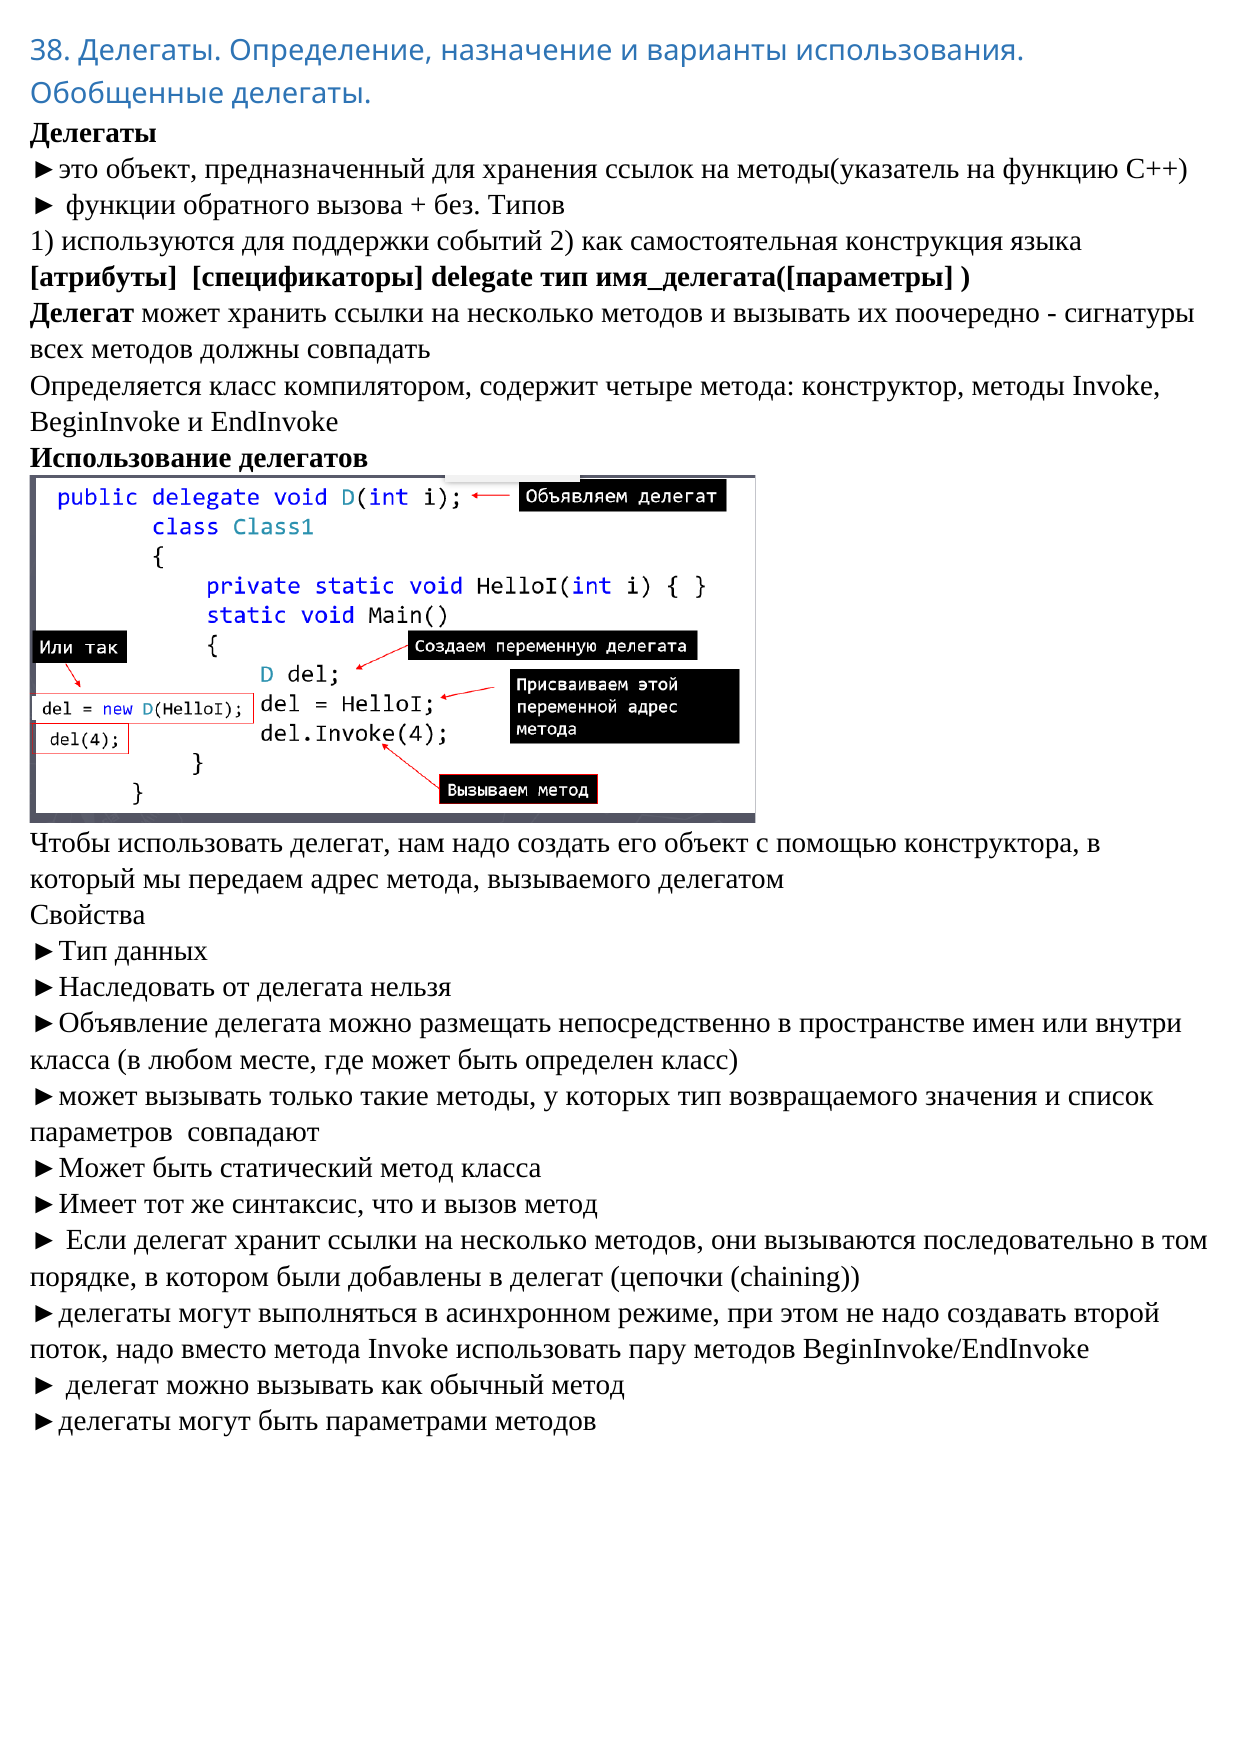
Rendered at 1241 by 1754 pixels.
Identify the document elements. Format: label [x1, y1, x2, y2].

picture [29, 475, 756, 823]
text [29, 29, 1211, 1437]
